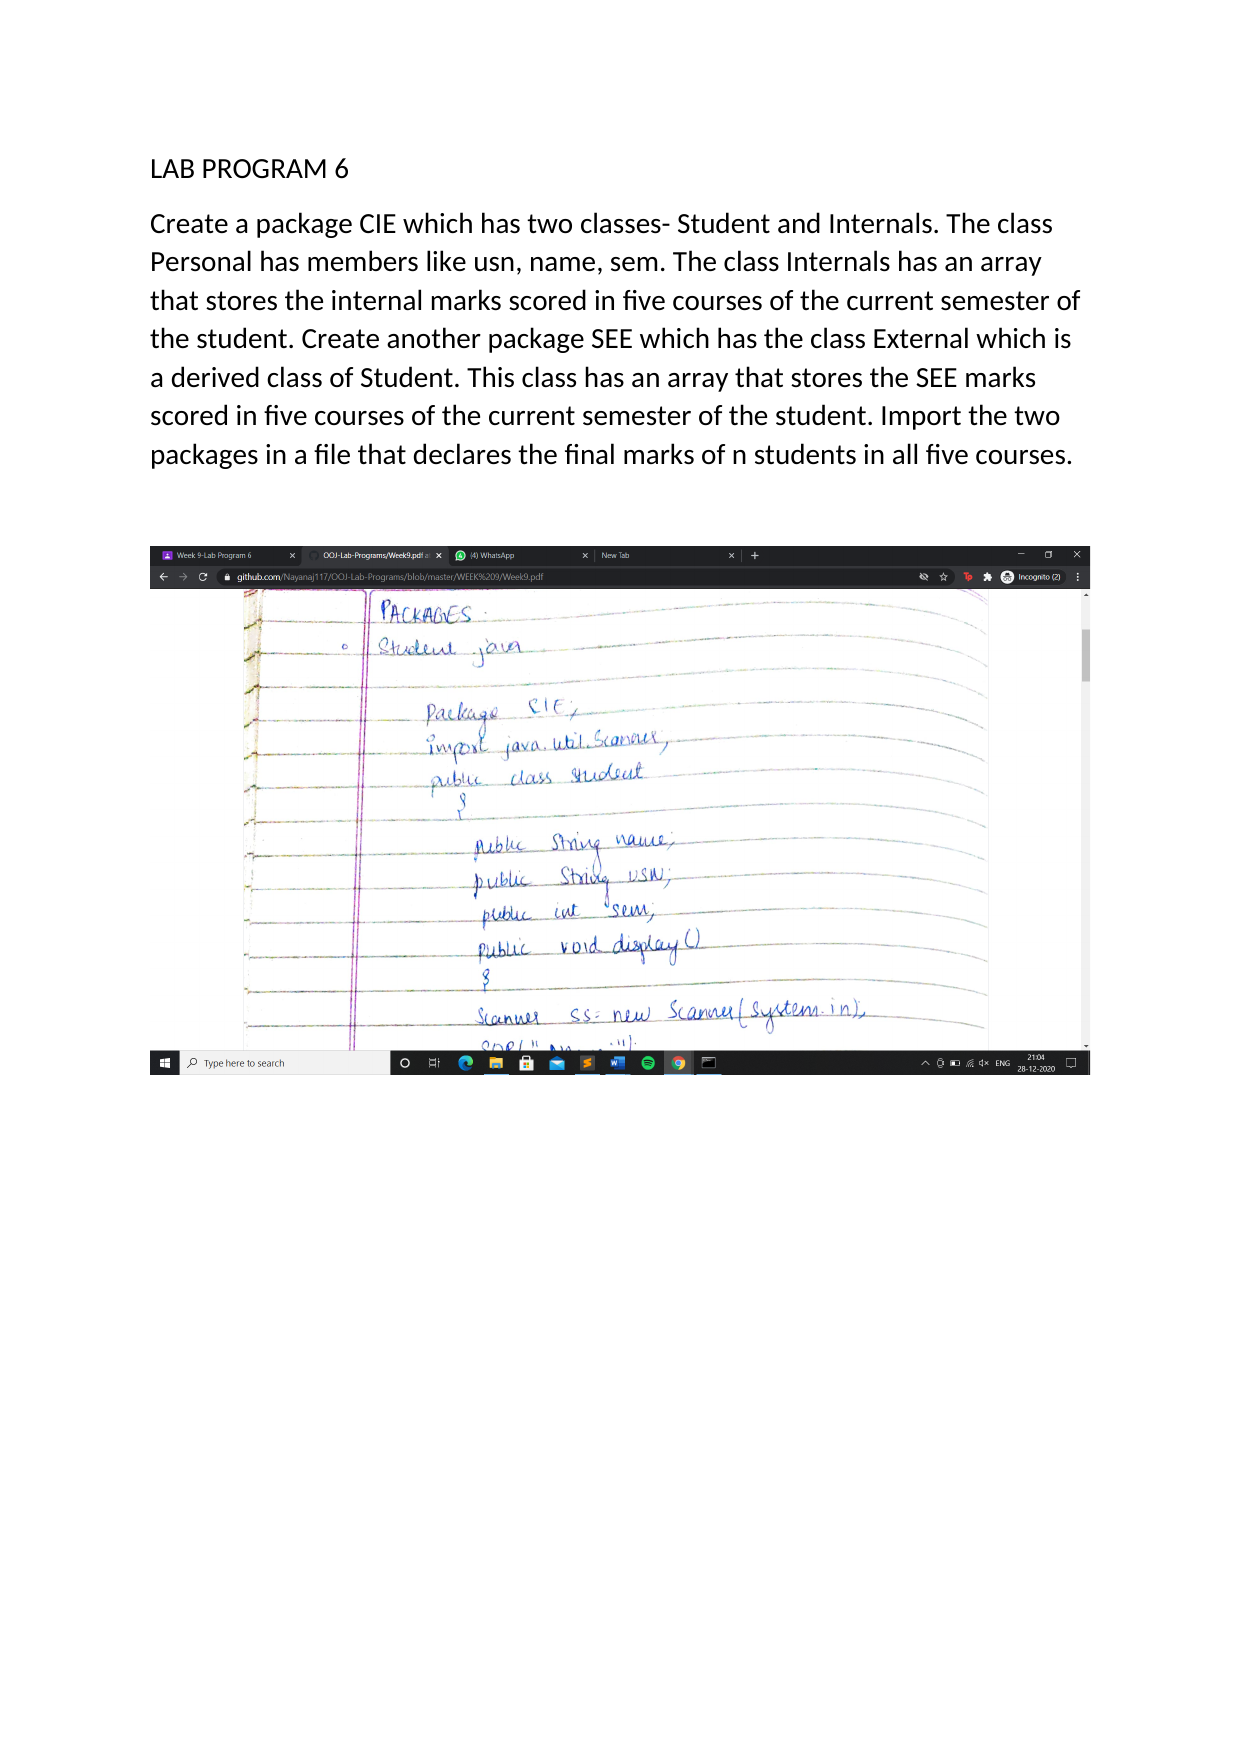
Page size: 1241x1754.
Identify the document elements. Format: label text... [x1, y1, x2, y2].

text Create a package CIE which has two classes- Student and Internals. The class Personal has members like usn, name, sem. The class Internals has an array that stores the internal marks scored in five courses of the current semester of the student. Create another package SEE which has the class External which is a derived class of Student. This class has an array that stores the SEE marks scored in five courses of the current semester of the student. Import the two packages in a file that declares the final marks of n students in all five courses. [150, 205, 1090, 471]
text LAB PROGRAM 6 [150, 150, 1090, 186]
picture [150, 546, 1091, 1075]
